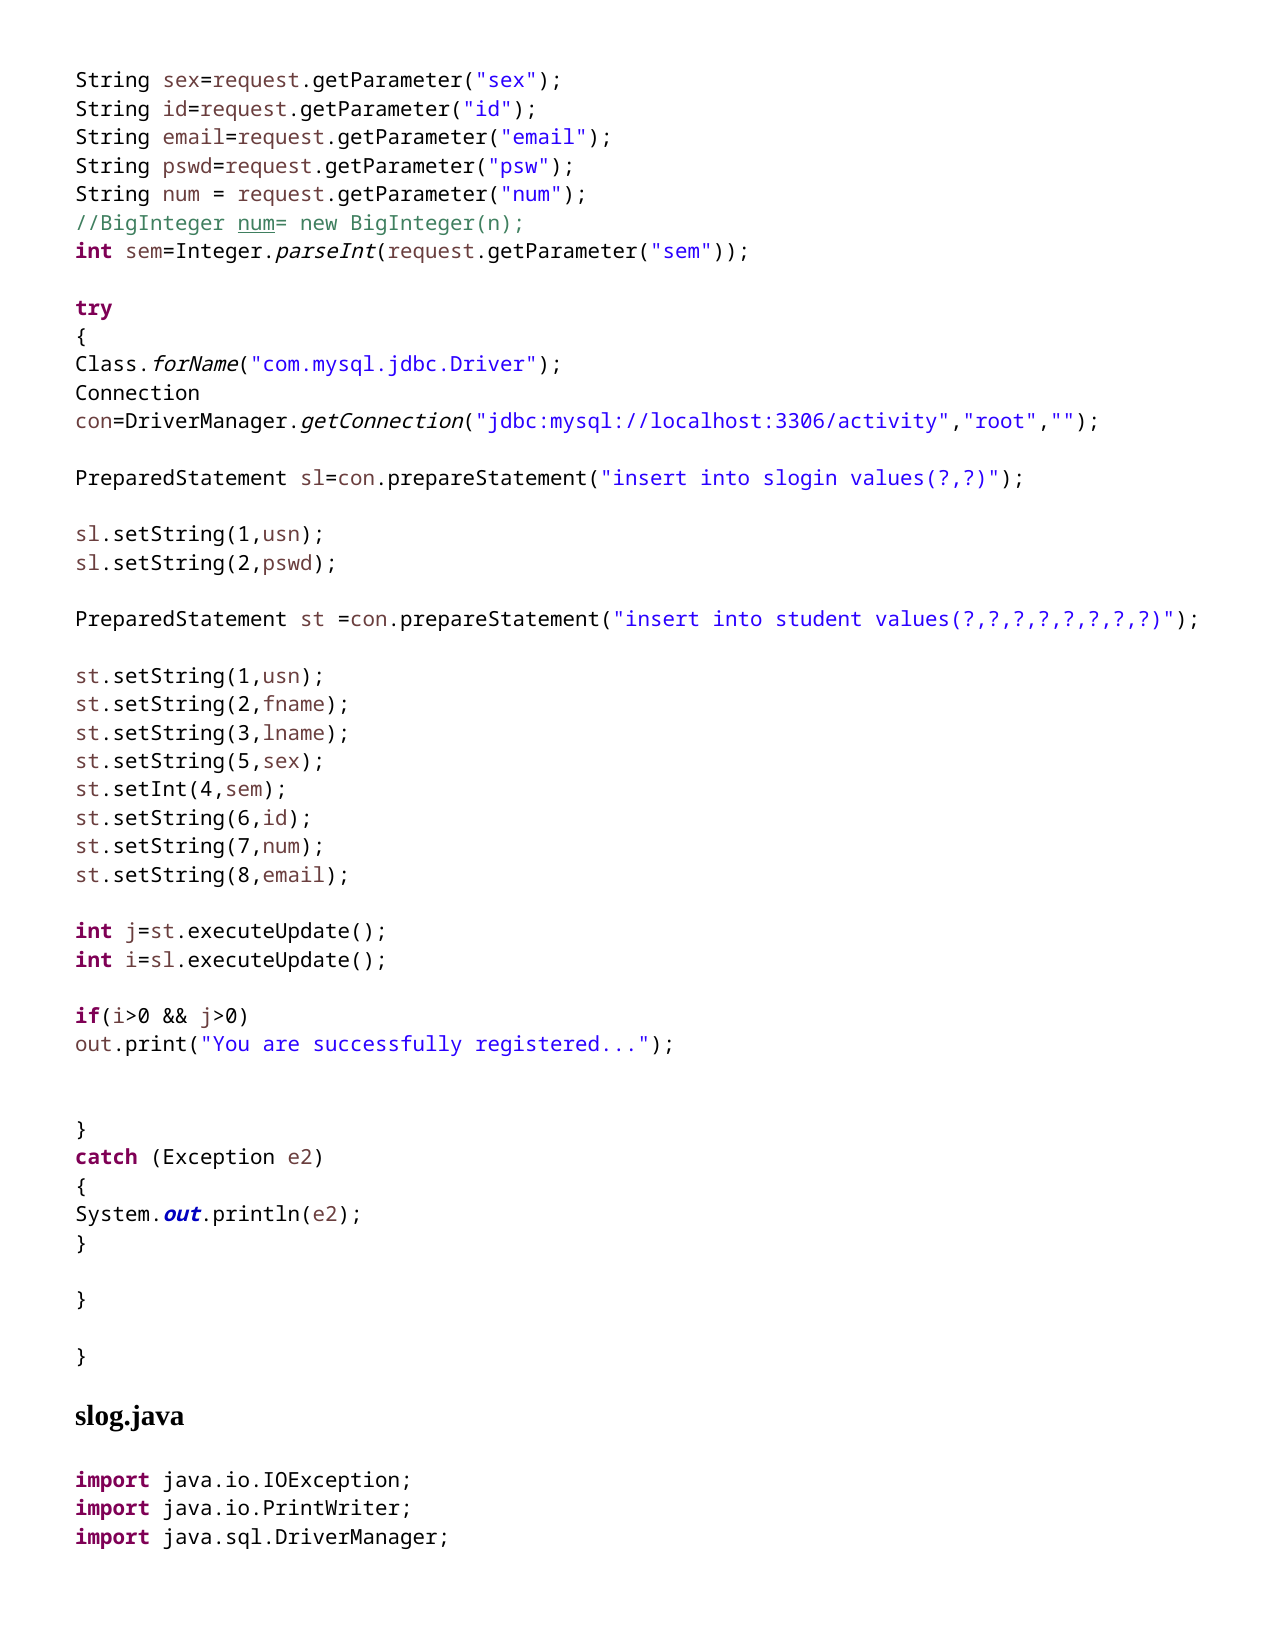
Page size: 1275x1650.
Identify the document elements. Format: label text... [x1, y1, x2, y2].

text String email=request.getParameter("email"); [75, 122, 1209, 151]
text st.setString(2,fname); [75, 689, 1209, 718]
text } [75, 1341, 1209, 1369]
text sl.setString(2,pswd); [75, 548, 1209, 576]
text import java.sql.DriverManager; [75, 1522, 1209, 1550]
text String pswd=request.getParameter("psw"); [75, 151, 1209, 179]
text import java.io.PrintWriter; [75, 1493, 1209, 1522]
text PreparedStatement st =con.prepareStatement("insert into student values(?,?,?,?,?,?,?,?)"); [75, 604, 1209, 633]
text int i=sl.executeUpdate(); [75, 945, 1209, 973]
text PreparedStatement sl=con.prepareStatement("insert into slogin values(?,?)"); [75, 463, 1209, 491]
text Connection con=DriverManager.getConnection("jdbc:mysql://localhost:3306/activity","root",""); [75, 378, 1209, 435]
text st.setString(5,sex); [75, 746, 1209, 774]
text sl.setString(1,usn); [75, 519, 1209, 548]
text System.out.println(e2); [75, 1199, 1209, 1228]
text try [75, 293, 1209, 321]
text out.print("You are successfully registered..."); [75, 1029, 1209, 1058]
text import java.io.IOException; [75, 1465, 1209, 1493]
text st.setString(1,usn); [75, 661, 1209, 689]
text if(i>0 && j>0) [75, 1001, 1209, 1029]
text String sex=request.getParameter("sex"); [75, 66, 1209, 94]
text String id=request.getParameter("id"); [75, 94, 1209, 122]
text Class.forName("com.mysql.jdbc.Driver"); [75, 349, 1209, 378]
text } [75, 1228, 1209, 1256]
text slog.java [75, 1398, 1209, 1432]
text st.setString(3,lname); [75, 718, 1209, 746]
text int sem=Integer.parseInt(request.getParameter("sem")); [75, 236, 1209, 265]
text st.setString(8,email); [75, 860, 1209, 888]
text st.setString(7,num); [75, 831, 1209, 860]
text st.setInt(4,sem); [75, 774, 1209, 803]
text st.setString(6,id); [75, 803, 1209, 831]
text { [75, 321, 1209, 349]
text String num = request.getParameter("num"); [75, 179, 1209, 208]
text } [75, 1284, 1209, 1313]
text } [75, 1114, 1209, 1142]
text { [75, 1171, 1209, 1199]
text int j=st.executeUpdate(); [75, 916, 1209, 945]
text catch (Exception e2) [75, 1142, 1209, 1171]
text //BigInteger num= new BigInteger(n); [75, 208, 1209, 236]
